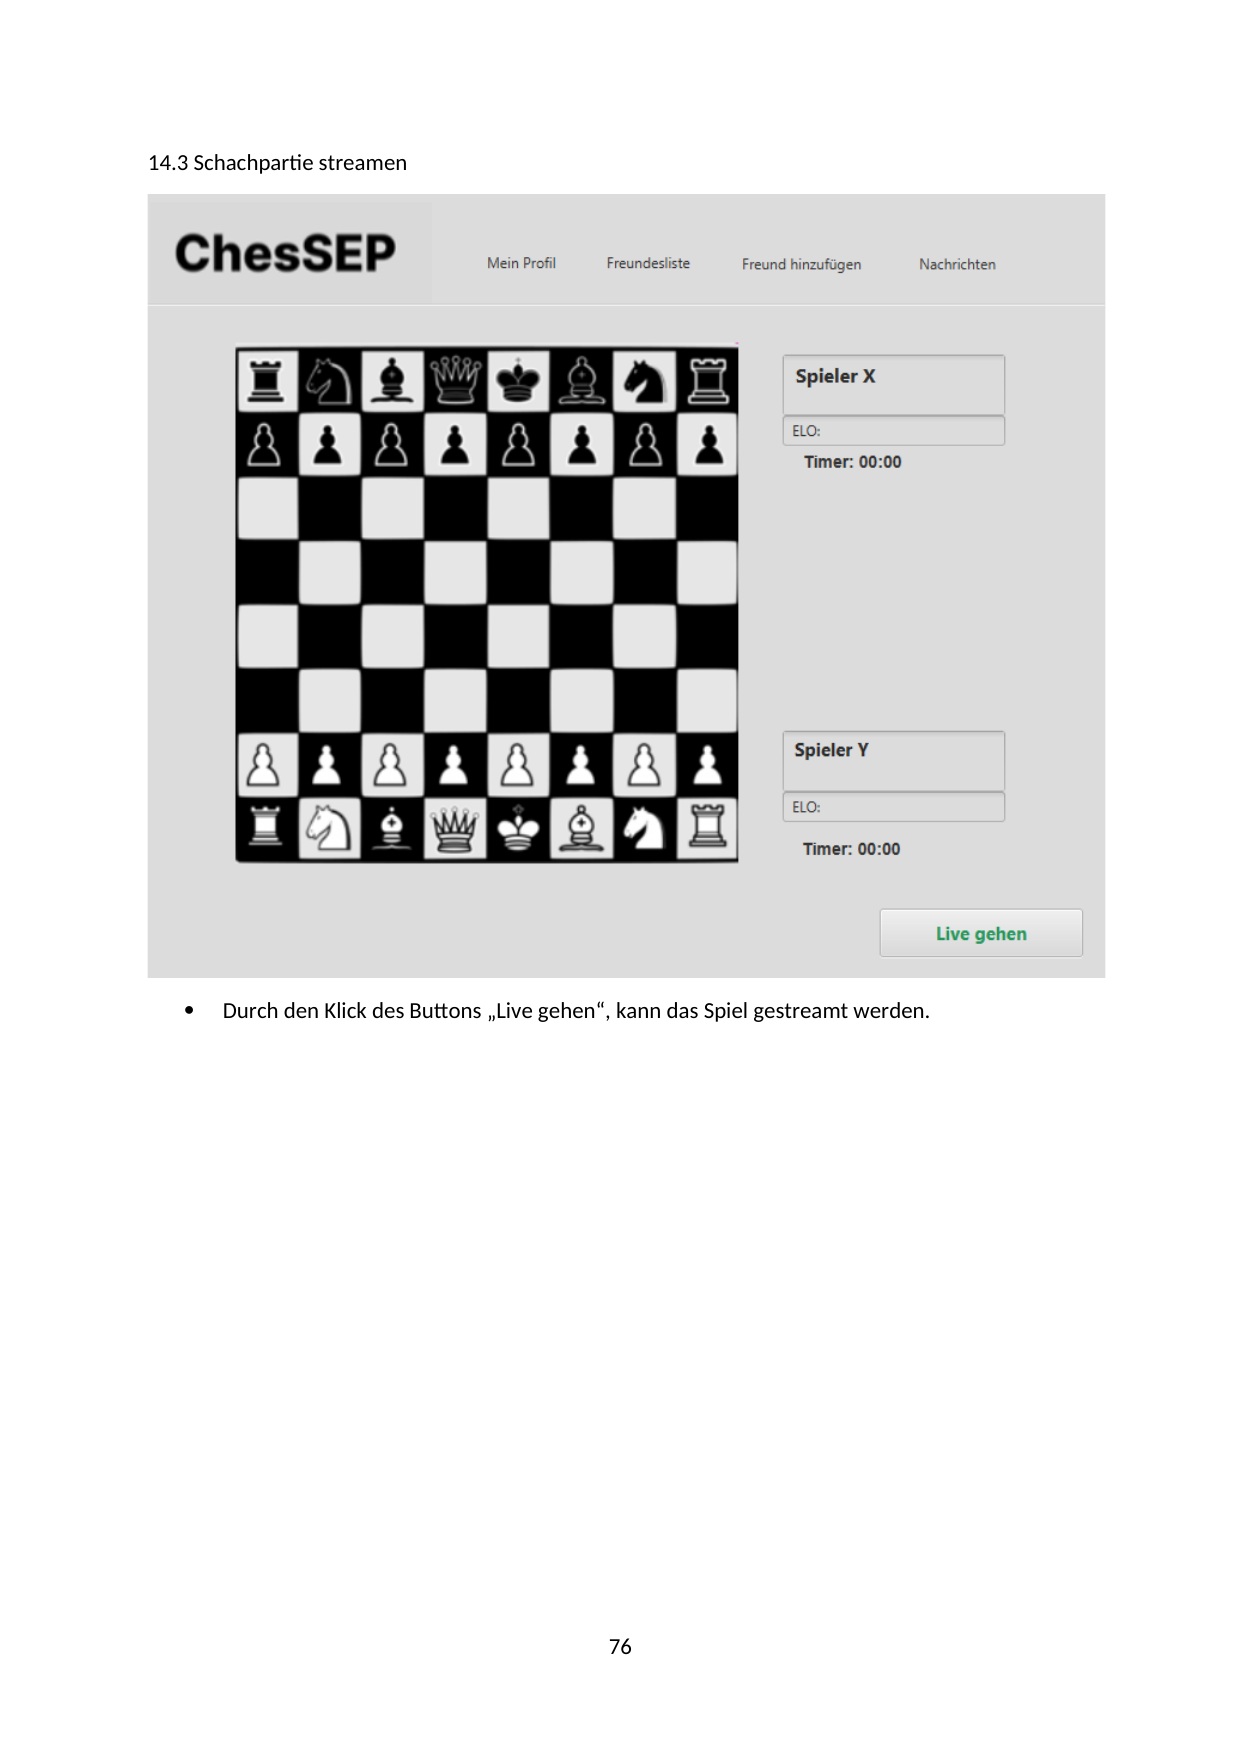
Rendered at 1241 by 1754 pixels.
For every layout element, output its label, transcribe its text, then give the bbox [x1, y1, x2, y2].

list Durch den Klick des Buttons „Live gehen“, kann das Spiel gestreamt werden. [185, 996, 1093, 1024]
picture [147, 194, 1106, 978]
text 14.3 Schachpartie streamen [148, 148, 1093, 176]
